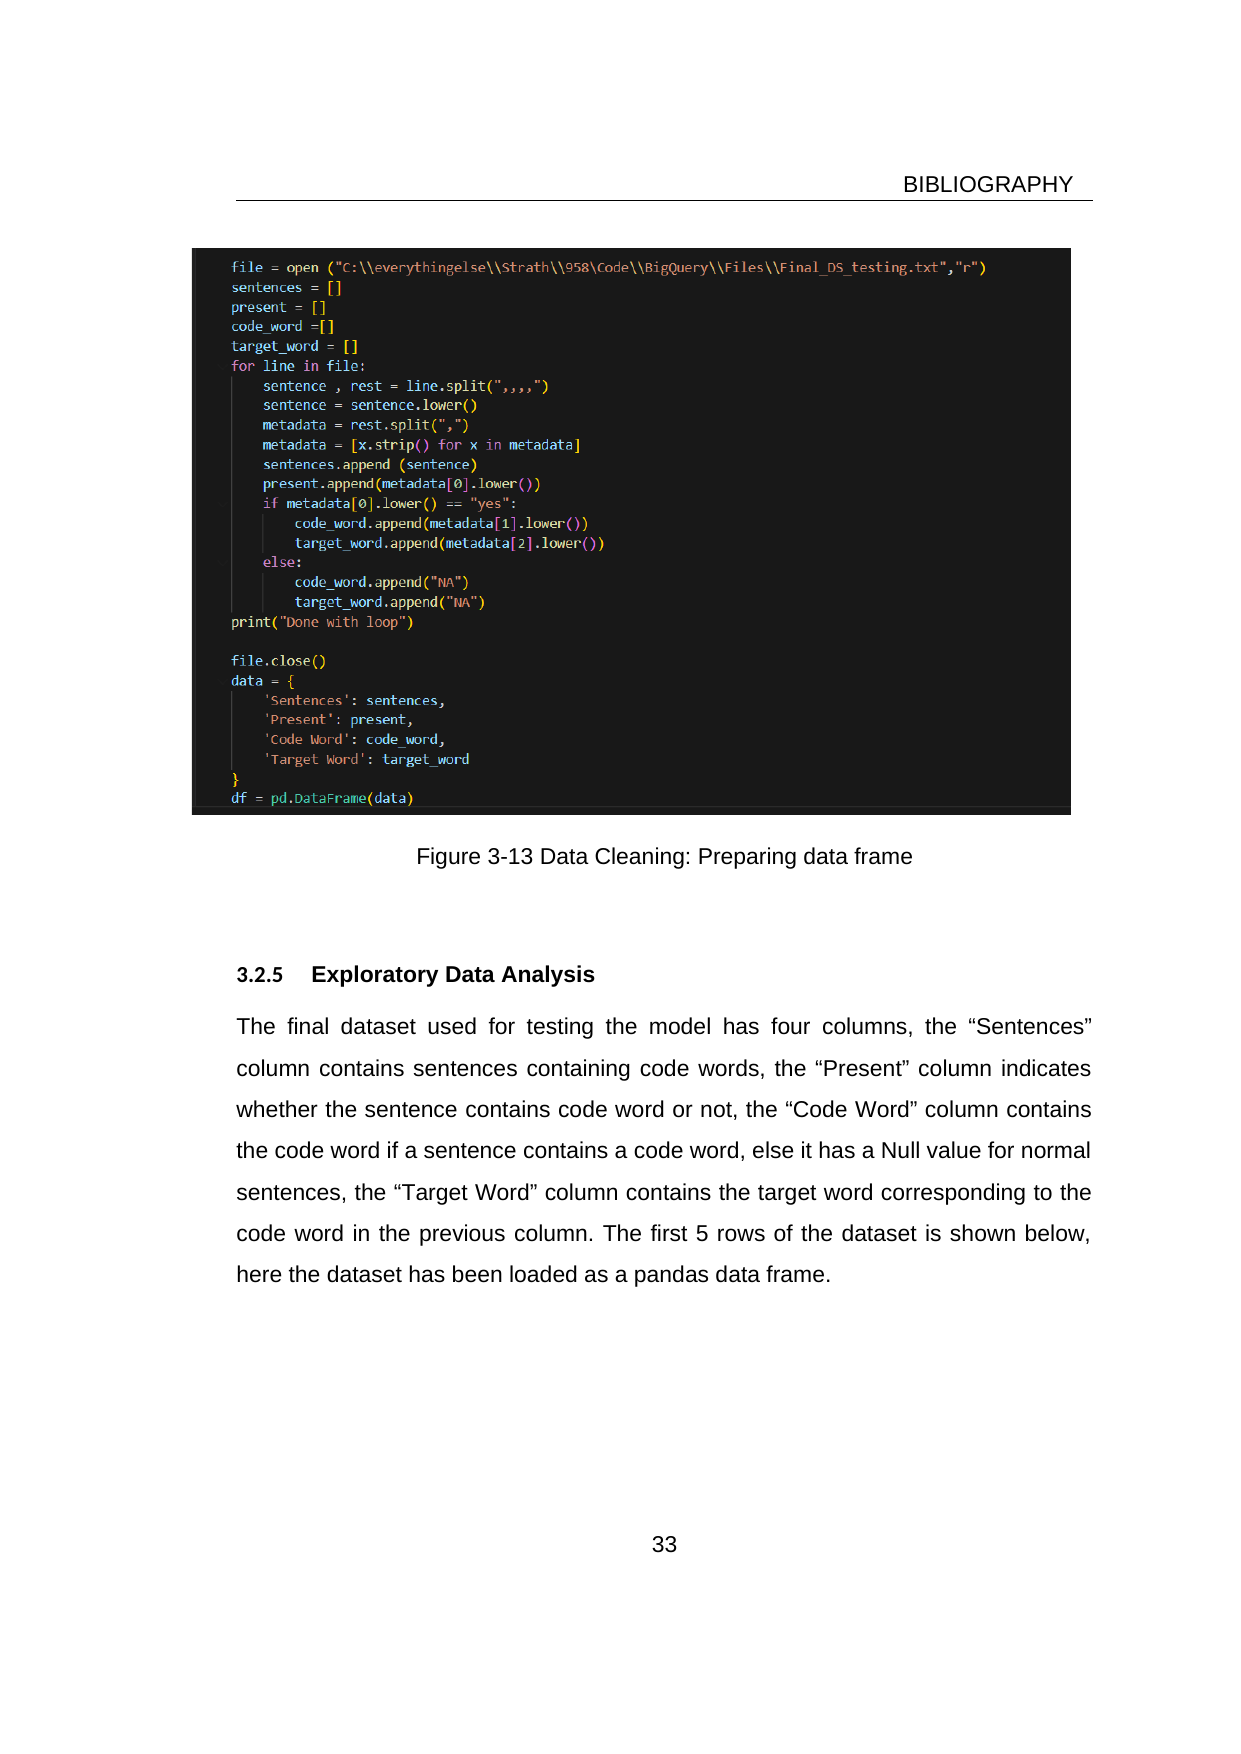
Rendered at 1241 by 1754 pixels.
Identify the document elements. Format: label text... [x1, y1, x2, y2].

subtitle Exploratory Data Analysis [236, 960, 1092, 988]
text The final dataset used for testing the model has four columns, the “Sentences” column contains sentences containing code words, the “Present” column indicates whether the sentence contains code word or not, the “Code Word” column contains the code word if a sentence contains a code word, else it has a Null value for normal sentences, the “Target Word” column contains the target word corresponding to the code word in the previous column. The first 5 rows of the dataset is shown below, here the dataset has been loaded as a pandas data frame. [236, 1013, 1092, 1288]
picture [191, 248, 1071, 815]
